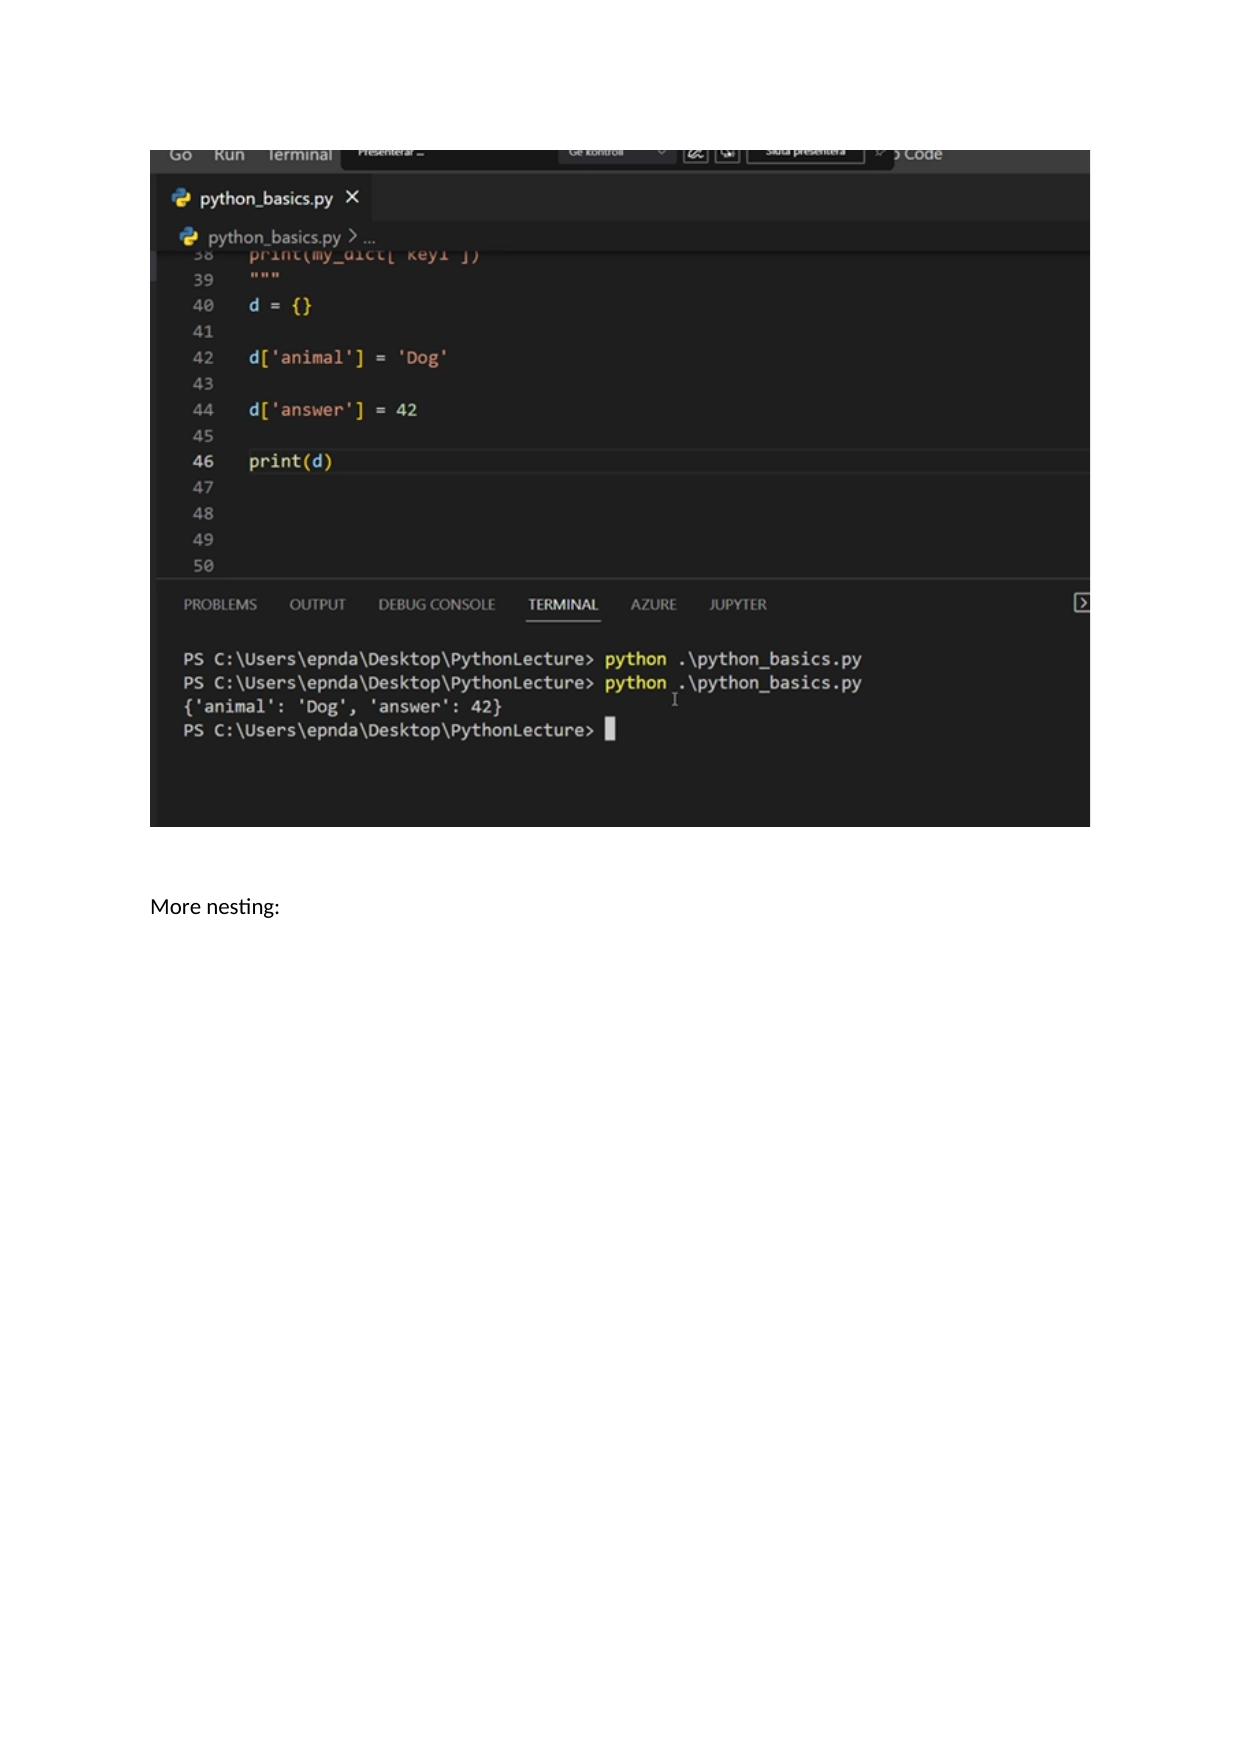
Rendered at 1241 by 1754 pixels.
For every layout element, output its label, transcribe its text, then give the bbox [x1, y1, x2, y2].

picture [150, 150, 1091, 827]
text More nesting: [150, 892, 1090, 920]
